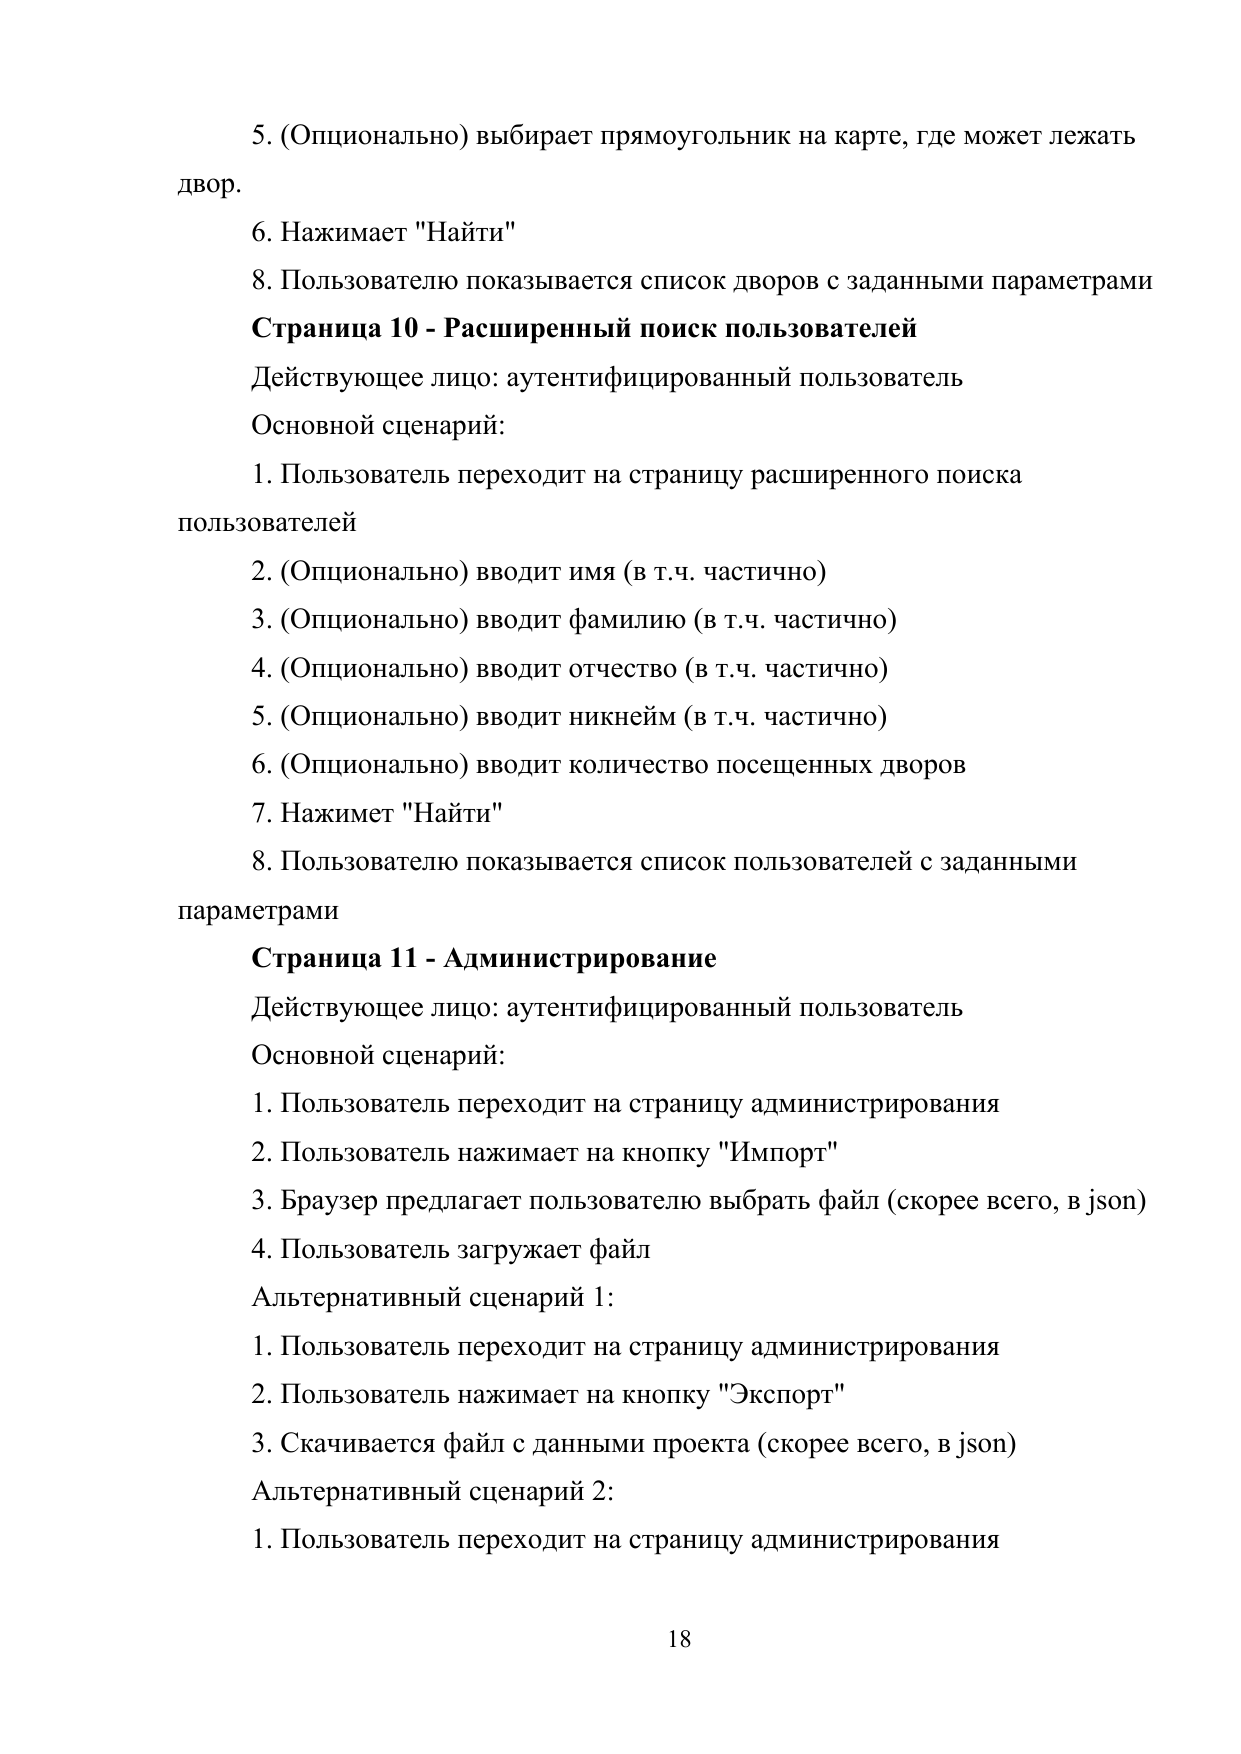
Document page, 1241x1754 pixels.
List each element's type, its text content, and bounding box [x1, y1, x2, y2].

text Альтернативный сценарий 1: [177, 1281, 1181, 1313]
text 2. (Опционально) вводит имя (в т.ч. частично) [177, 554, 1181, 586]
text Альтернативный сценарий 2: [177, 1474, 1181, 1507]
text Основной сценарий: [177, 409, 1181, 441]
text Действующее лицо: аутентифицированный пользователь [177, 360, 1181, 393]
text 3. Скачивается файл с данными проекта (скорее всего, в json) [177, 1426, 1181, 1458]
text 8. Пользователю показывается список пользователей с заданными параметрами [177, 845, 1181, 925]
text 1. Пользователь переходит на страницу администрирования [177, 1087, 1181, 1119]
text 1. Пользователь переходит на страницу администрирования [177, 1329, 1181, 1361]
text 7. Нажимет "Найти" [177, 796, 1181, 828]
text 8. Пользователю показывается список дворов с заданными параметрами [177, 263, 1181, 296]
text 6. (Опционально) вводит количество посещенных дворов [177, 748, 1181, 780]
text 4. Пользователь загружает файл [177, 1232, 1181, 1264]
text Страница 11 - Администрирование [177, 942, 1181, 974]
text 6. Нажимает "Найти" [177, 215, 1181, 247]
text 4. (Опционально) вводит отчество (в т.ч. частично) [177, 651, 1181, 683]
text Основной сценарий: [177, 1038, 1181, 1071]
text 5. (Опционально) вводит никнейм (в т.ч. частично) [177, 699, 1181, 732]
text 1. Пользователь переходит на страницу администрирования [177, 1523, 1181, 1555]
text 1. Пользователь переходит на страницу расширенного поиска пользователей [177, 457, 1181, 538]
text 3. Браузер предлагает пользователю выбрать файл (скорее всего, в json) [177, 1184, 1181, 1216]
text 5. (Опционально) выбирает прямоугольник на карте, где может лежать двор. [177, 118, 1181, 199]
text 3. (Опционально) вводит фамилию (в т.ч. частично) [177, 602, 1181, 635]
text Действующее лицо: аутентифицированный пользователь [177, 990, 1181, 1022]
text 2. Пользователь нажимает на кнопку "Импорт" [177, 1135, 1181, 1168]
text 2. Пользователь нажимает на кнопку "Экспорт" [177, 1377, 1181, 1410]
text Страница 10 - Расширенный поиск пользователей [177, 312, 1181, 344]
